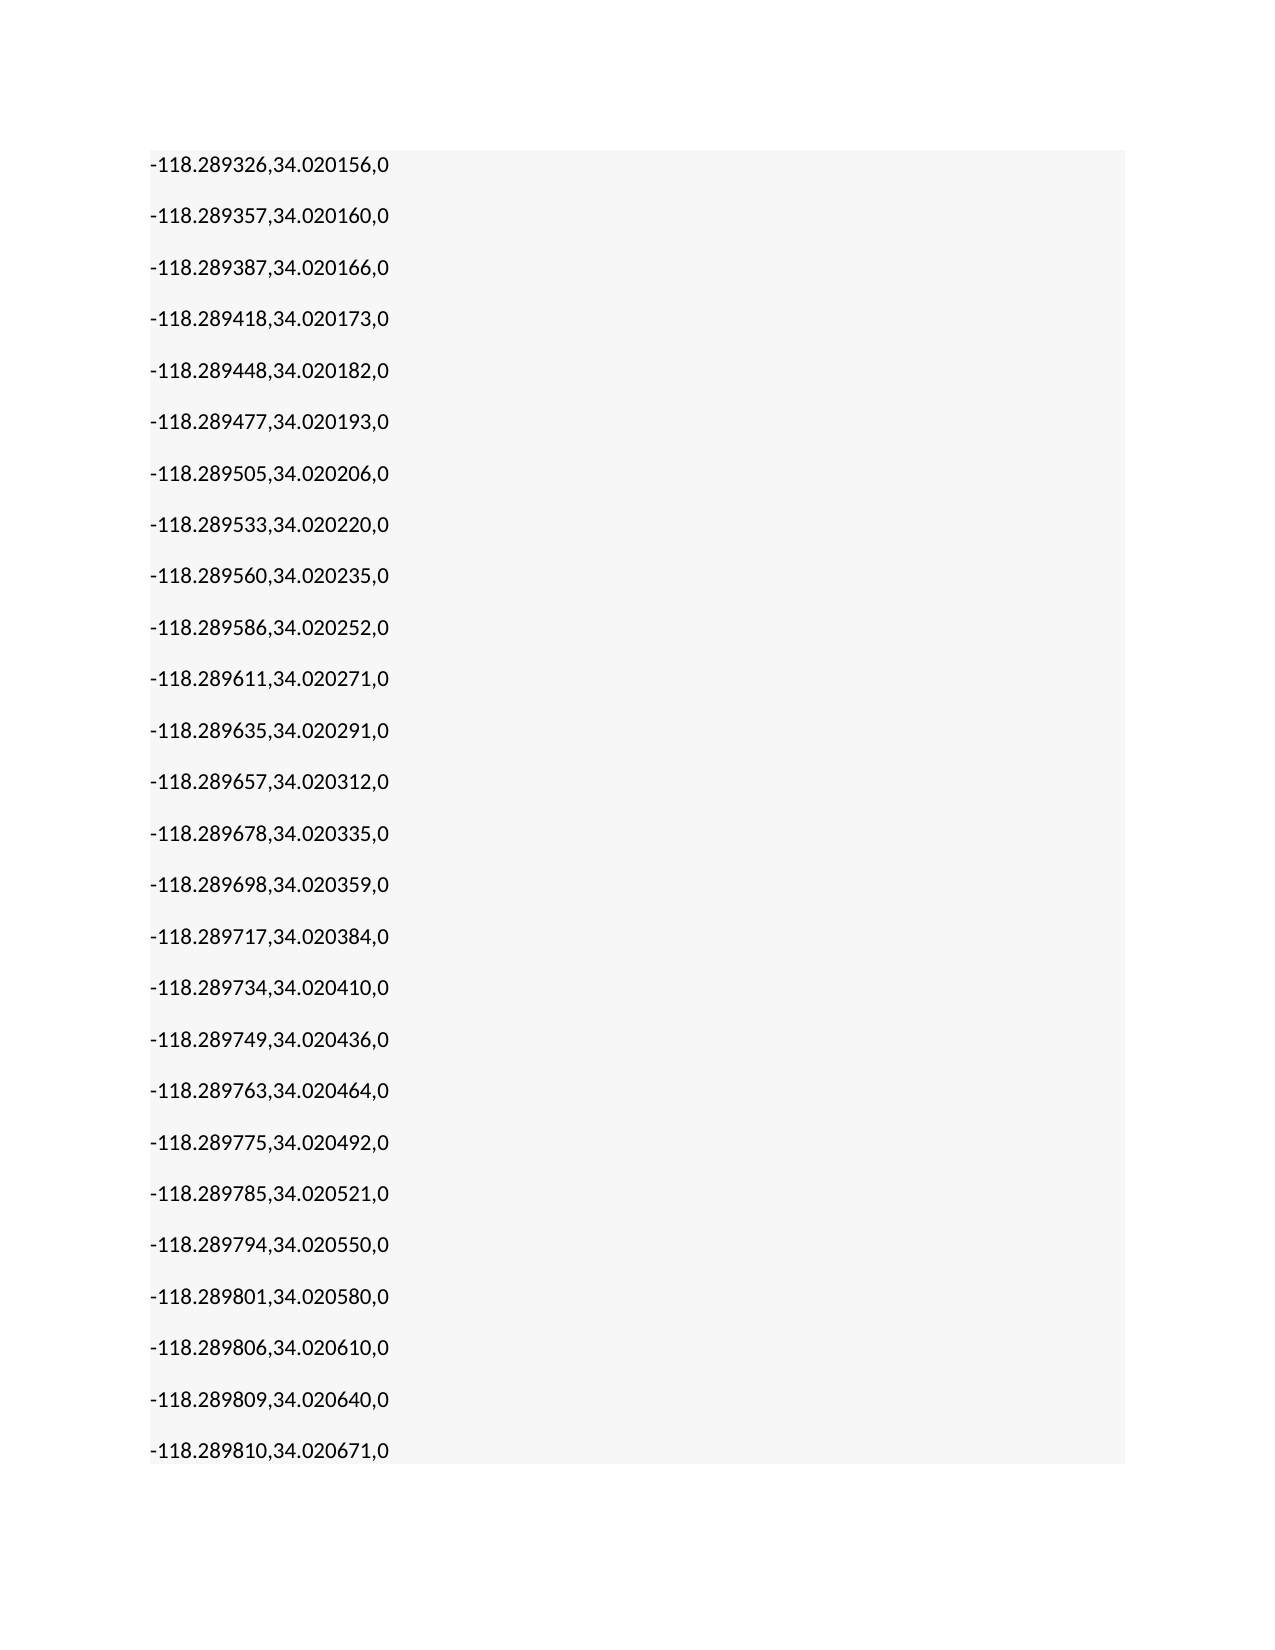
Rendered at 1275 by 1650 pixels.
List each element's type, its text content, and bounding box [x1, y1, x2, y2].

subtitle -118.289810,34.020671,0 [150, 1436, 1125, 1464]
subtitle -118.289326,34.020156,0 [150, 150, 1125, 178]
subtitle -118.289809,34.020640,0 [150, 1385, 1125, 1413]
subtitle -118.289678,34.020335,0 [150, 819, 1125, 847]
subtitle -118.289533,34.020220,0 [150, 510, 1125, 538]
subtitle -118.289505,34.020206,0 [150, 459, 1125, 487]
subtitle -118.289387,34.020166,0 [150, 253, 1125, 281]
subtitle -118.289448,34.020182,0 [150, 356, 1125, 384]
subtitle -118.289657,34.020312,0 [150, 767, 1125, 796]
subtitle -118.289611,34.020271,0 [150, 664, 1125, 693]
subtitle -118.289717,34.020384,0 [150, 922, 1125, 950]
subtitle -118.289586,34.020252,0 [150, 613, 1125, 641]
subtitle -118.289749,34.020436,0 [150, 1025, 1125, 1053]
subtitle -118.289806,34.020610,0 [150, 1333, 1125, 1362]
subtitle -118.289785,34.020521,0 [150, 1179, 1125, 1207]
subtitle -118.289698,34.020359,0 [150, 870, 1125, 898]
subtitle -118.289477,34.020193,0 [150, 407, 1125, 435]
subtitle -118.289734,34.020410,0 [150, 973, 1125, 1001]
subtitle -118.289418,34.020173,0 [150, 304, 1125, 332]
subtitle -118.289794,34.020550,0 [150, 1231, 1125, 1259]
subtitle -118.289801,34.020580,0 [150, 1282, 1125, 1310]
subtitle -118.289763,34.020464,0 [150, 1076, 1125, 1104]
subtitle -118.289357,34.020160,0 [150, 201, 1125, 229]
subtitle -118.289635,34.020291,0 [150, 716, 1125, 744]
subtitle -118.289560,34.020235,0 [150, 562, 1125, 590]
subtitle -118.289775,34.020492,0 [150, 1128, 1125, 1156]
